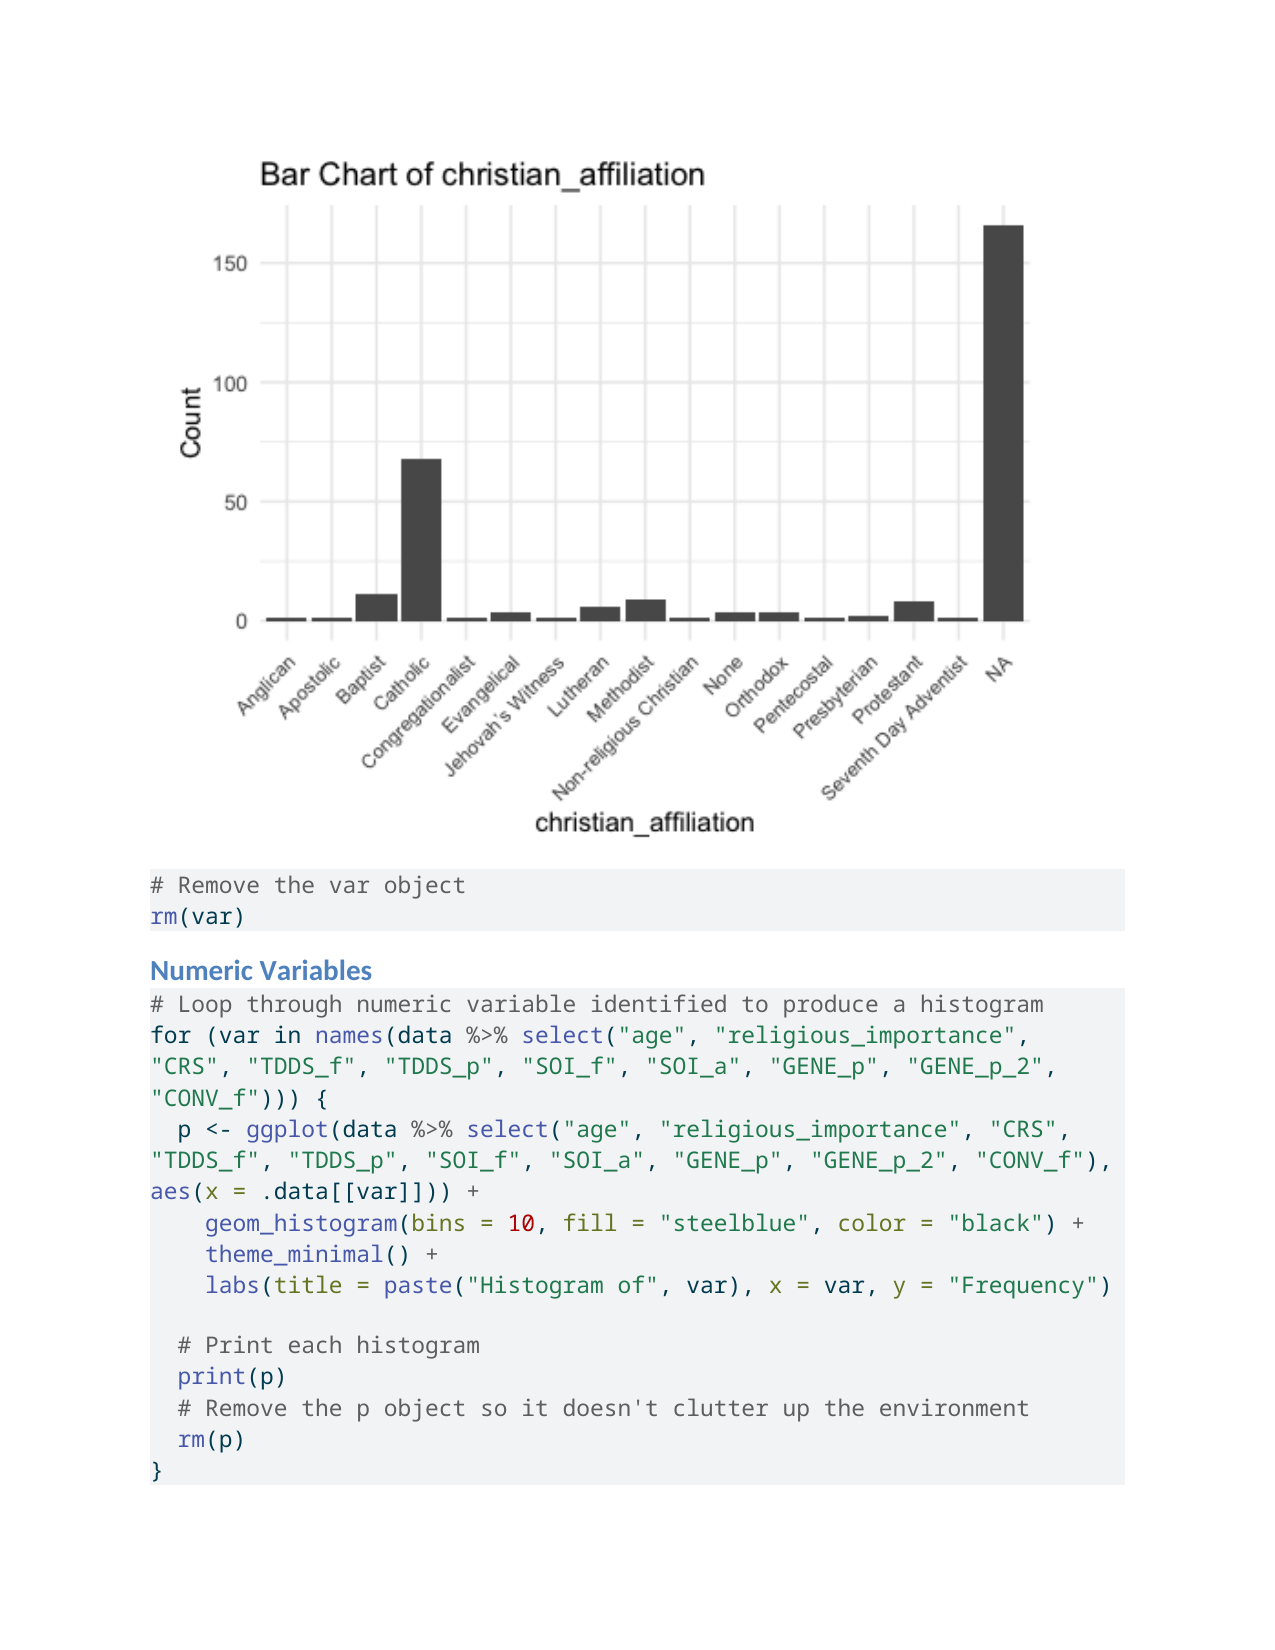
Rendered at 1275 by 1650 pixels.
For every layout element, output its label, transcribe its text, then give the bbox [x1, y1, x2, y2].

subtitle Numeric Variables [150, 952, 1125, 988]
picture [168, 150, 1044, 850]
text # Loop through numeric variable identified to produce a histogram for (var in names(data %>% select("age", "religious_importance", "CRS", "TDDS_f", "TDDS_p", "SOI_f", "SOI_a", "GENE_p", "GENE_p_2", "CONV_f"))) { p <- ggplot(data %>% select("age", "religious_importance", "CRS", "TDDS_f", "TDDS_p", "SOI_f", "SOI_a", "GENE_p", "GENE_p_2", "CONV_f"), aes(x = .data[[var]])) + geom_histogram(bins = 10, fill = "steelblue", color = "black") + theme_minimal() + labs(title = paste("Histogram of", var), x = var, y = "Frequency") # Print each histogram print(p) # Remove the p object so it doesn't clutter up the environment rm(p) } [150, 988, 1125, 1485]
text # Remove the var object rm(var) [246, 869, 1125, 931]
